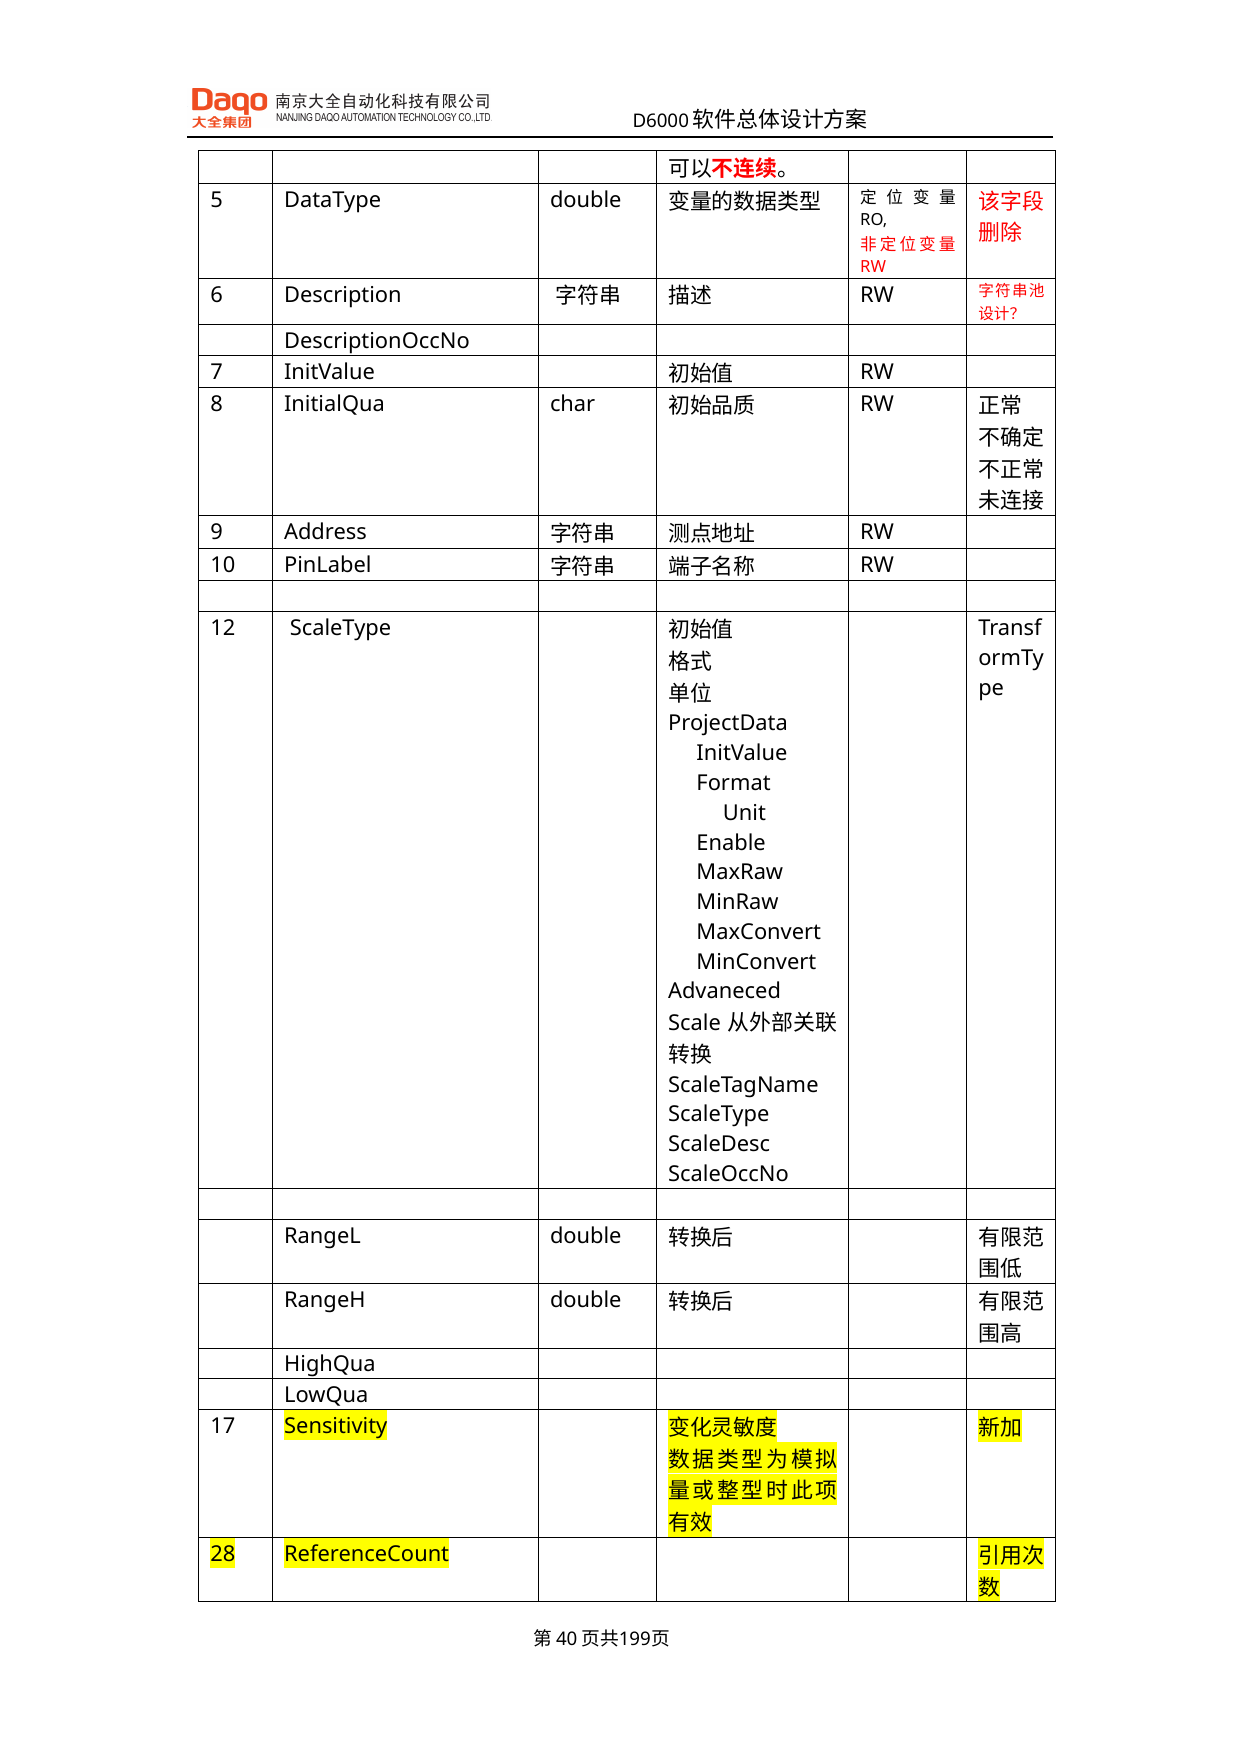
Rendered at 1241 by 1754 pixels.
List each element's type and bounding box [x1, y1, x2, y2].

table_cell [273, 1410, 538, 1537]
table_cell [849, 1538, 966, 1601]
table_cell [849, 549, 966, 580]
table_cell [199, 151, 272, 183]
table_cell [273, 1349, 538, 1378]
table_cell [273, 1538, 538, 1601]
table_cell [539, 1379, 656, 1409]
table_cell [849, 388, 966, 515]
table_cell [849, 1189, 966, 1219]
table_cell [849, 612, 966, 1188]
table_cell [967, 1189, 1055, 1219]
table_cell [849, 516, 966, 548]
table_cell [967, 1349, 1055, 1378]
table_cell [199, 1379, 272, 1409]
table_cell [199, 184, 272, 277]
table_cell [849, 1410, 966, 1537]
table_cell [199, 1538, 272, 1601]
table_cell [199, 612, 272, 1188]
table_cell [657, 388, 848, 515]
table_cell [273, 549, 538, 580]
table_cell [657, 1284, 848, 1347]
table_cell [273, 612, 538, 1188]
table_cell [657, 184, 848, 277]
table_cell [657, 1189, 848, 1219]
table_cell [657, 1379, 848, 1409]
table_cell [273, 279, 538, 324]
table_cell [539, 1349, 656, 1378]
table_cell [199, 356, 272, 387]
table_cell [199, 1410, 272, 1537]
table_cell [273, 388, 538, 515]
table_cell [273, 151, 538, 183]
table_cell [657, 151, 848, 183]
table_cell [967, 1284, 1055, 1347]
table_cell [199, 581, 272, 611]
picture [187, 88, 492, 128]
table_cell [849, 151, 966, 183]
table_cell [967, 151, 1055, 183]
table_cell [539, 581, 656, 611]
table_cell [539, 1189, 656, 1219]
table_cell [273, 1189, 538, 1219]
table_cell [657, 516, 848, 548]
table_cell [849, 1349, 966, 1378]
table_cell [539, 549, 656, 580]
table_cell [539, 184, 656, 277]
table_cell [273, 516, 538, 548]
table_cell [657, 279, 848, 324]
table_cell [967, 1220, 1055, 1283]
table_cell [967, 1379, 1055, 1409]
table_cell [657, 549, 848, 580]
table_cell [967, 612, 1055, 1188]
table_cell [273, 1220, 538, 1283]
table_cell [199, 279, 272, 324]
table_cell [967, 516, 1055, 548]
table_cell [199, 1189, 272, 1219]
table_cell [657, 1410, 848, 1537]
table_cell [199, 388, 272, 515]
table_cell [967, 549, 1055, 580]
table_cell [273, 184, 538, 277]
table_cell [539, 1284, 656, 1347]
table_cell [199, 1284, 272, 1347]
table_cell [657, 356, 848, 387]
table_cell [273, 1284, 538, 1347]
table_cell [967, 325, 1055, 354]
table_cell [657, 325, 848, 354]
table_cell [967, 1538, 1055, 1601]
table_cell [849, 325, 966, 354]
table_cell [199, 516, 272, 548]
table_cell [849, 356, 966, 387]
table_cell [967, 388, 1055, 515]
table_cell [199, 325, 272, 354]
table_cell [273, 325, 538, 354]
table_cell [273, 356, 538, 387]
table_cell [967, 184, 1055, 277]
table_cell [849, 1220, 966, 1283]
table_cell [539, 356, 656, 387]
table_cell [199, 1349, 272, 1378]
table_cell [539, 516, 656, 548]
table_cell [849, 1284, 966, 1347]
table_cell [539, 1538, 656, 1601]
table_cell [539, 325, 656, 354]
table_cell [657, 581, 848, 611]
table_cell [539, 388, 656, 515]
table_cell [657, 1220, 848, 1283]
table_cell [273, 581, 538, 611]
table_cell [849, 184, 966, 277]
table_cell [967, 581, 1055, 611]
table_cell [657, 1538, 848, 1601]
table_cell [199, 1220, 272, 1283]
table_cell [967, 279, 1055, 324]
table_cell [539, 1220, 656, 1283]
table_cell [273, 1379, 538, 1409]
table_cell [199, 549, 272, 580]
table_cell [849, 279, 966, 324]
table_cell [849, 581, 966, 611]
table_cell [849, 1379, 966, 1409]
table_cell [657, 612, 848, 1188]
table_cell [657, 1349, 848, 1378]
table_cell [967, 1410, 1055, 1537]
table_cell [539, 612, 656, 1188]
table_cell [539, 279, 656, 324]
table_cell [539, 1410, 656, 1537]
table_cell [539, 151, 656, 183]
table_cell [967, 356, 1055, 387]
